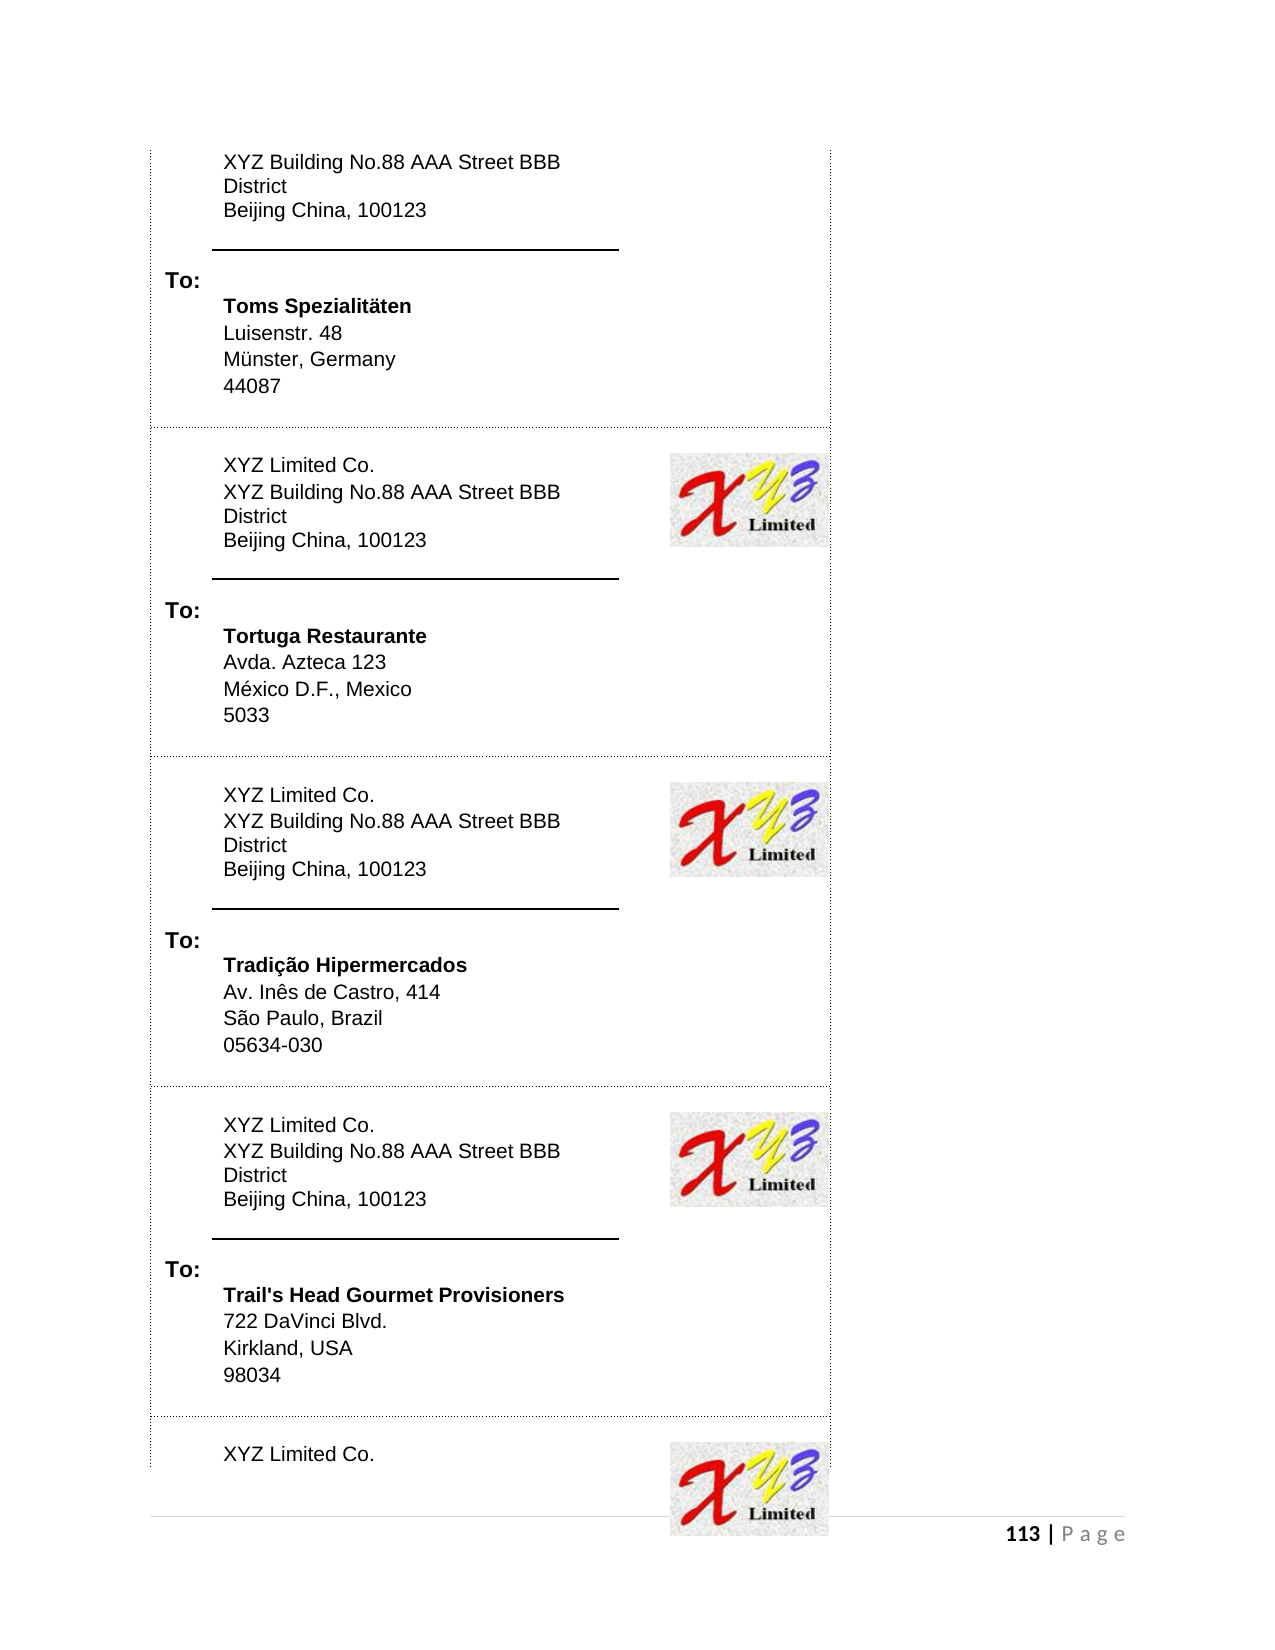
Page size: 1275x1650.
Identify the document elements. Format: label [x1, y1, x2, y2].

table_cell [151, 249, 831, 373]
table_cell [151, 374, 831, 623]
picture [669, 1112, 829, 1207]
picture [669, 1442, 829, 1536]
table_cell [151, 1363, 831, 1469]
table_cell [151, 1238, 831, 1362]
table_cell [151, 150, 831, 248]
picture [669, 453, 829, 547]
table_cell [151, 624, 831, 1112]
picture [669, 782, 829, 877]
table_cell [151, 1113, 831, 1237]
